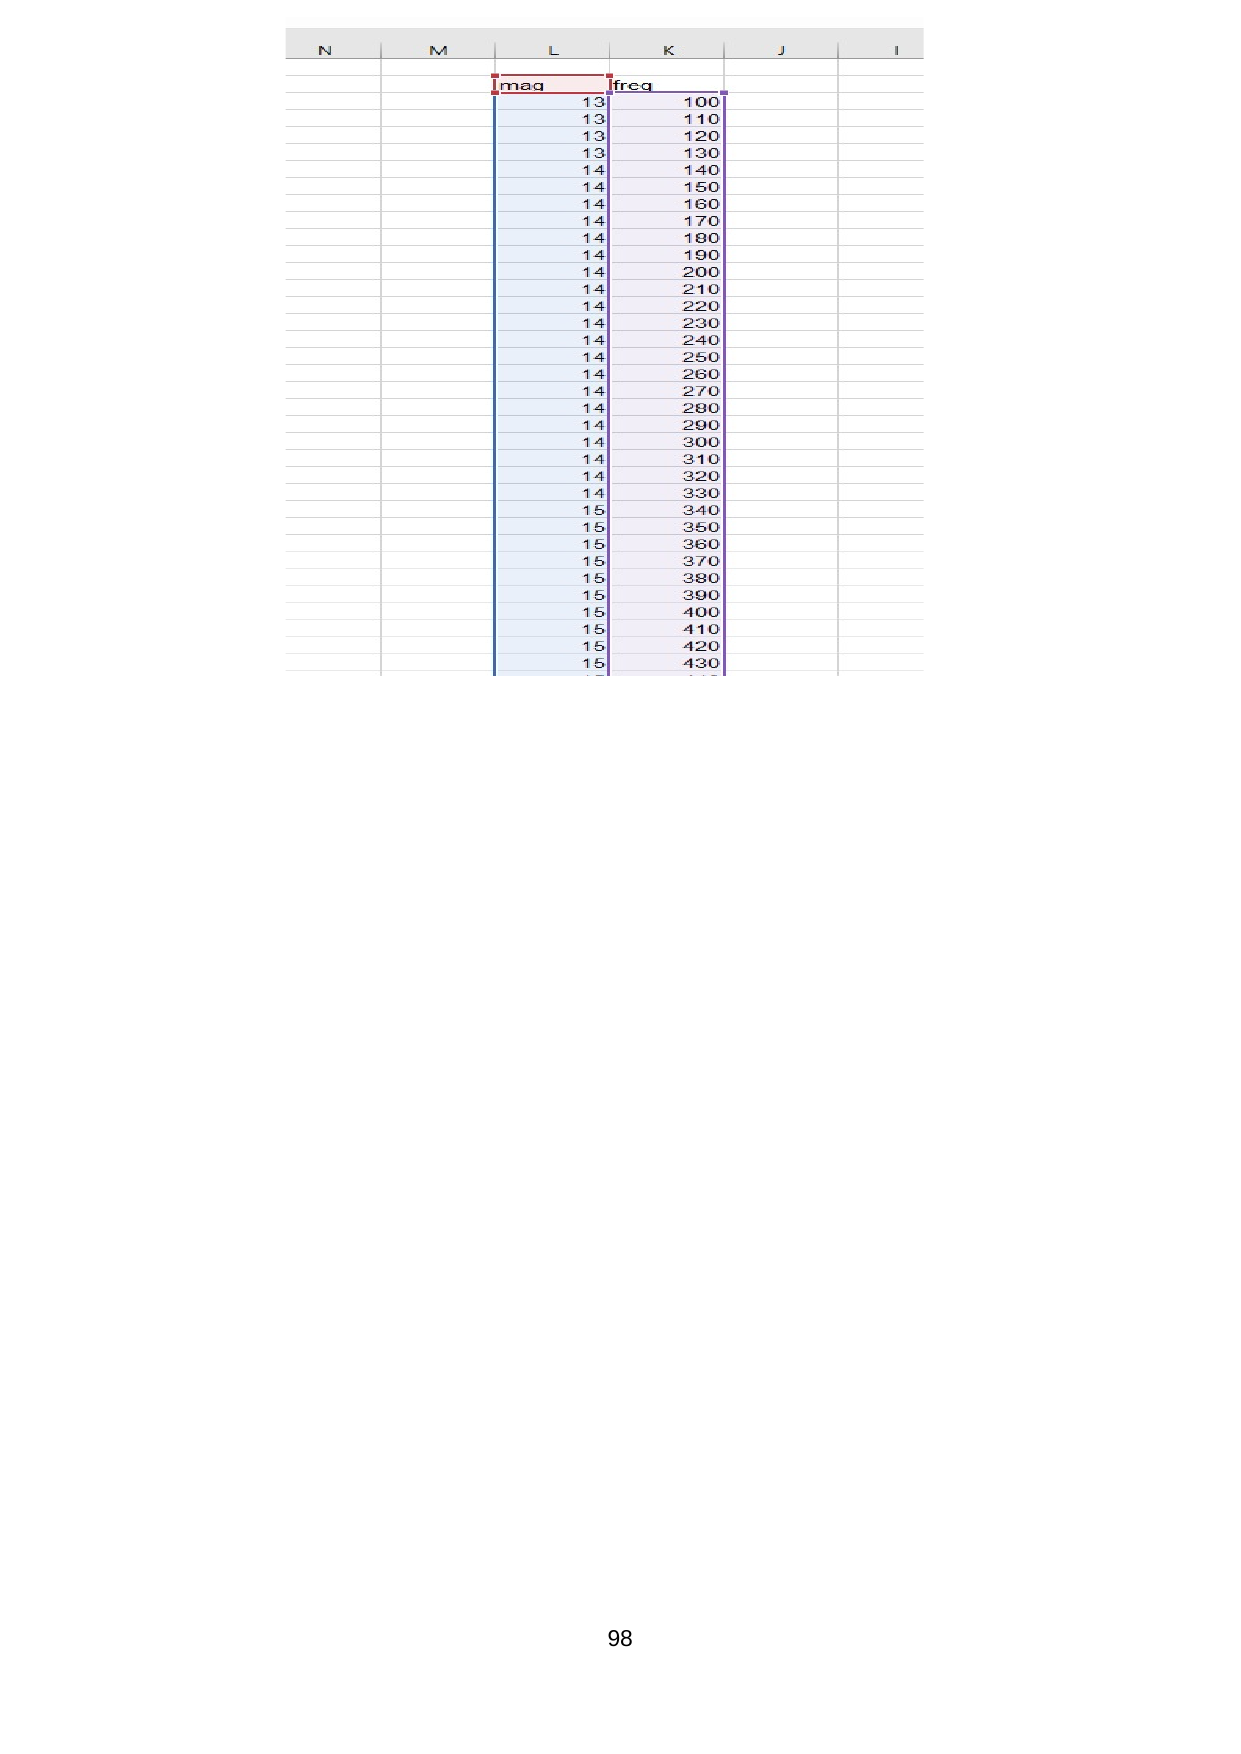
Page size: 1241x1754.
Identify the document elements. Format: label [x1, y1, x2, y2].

picture [285, 17, 924, 676]
